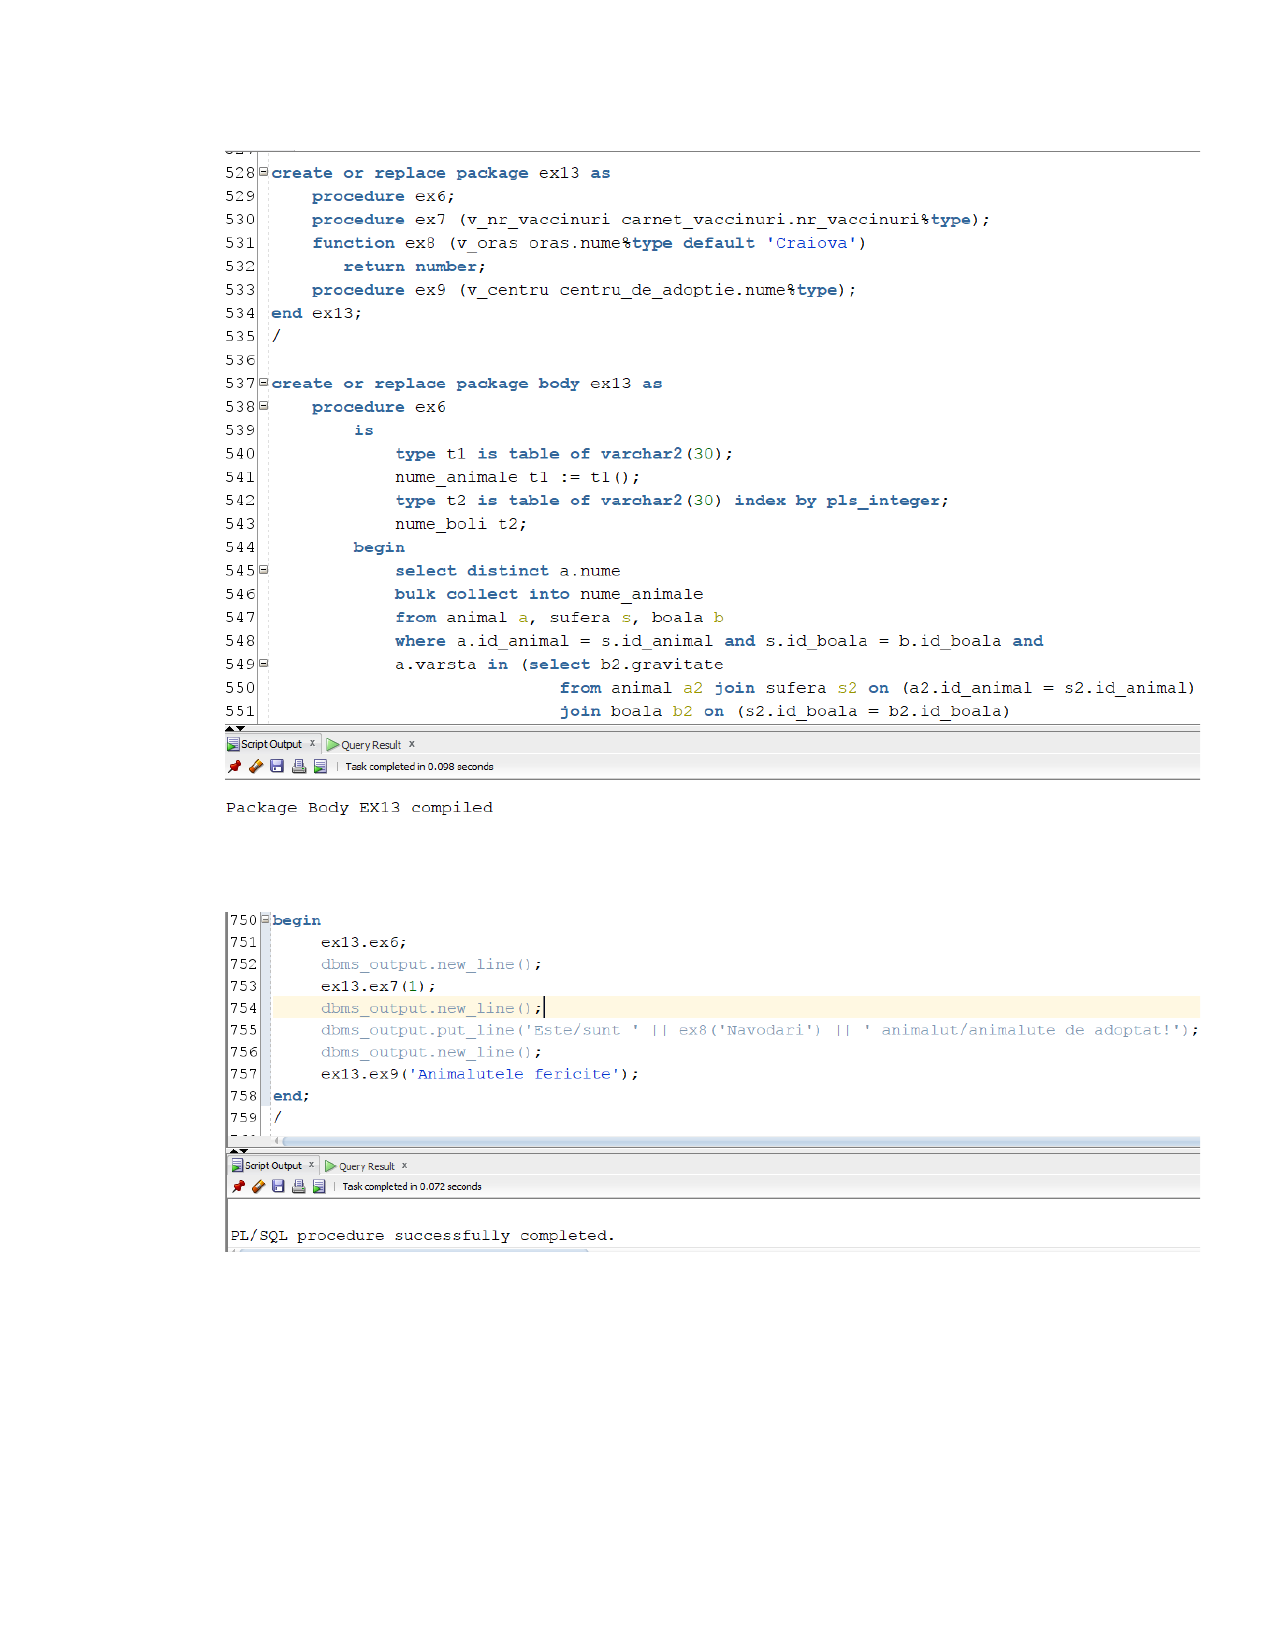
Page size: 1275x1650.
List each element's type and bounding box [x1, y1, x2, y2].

picture [225, 912, 1200, 1252]
picture [225, 150, 1200, 841]
